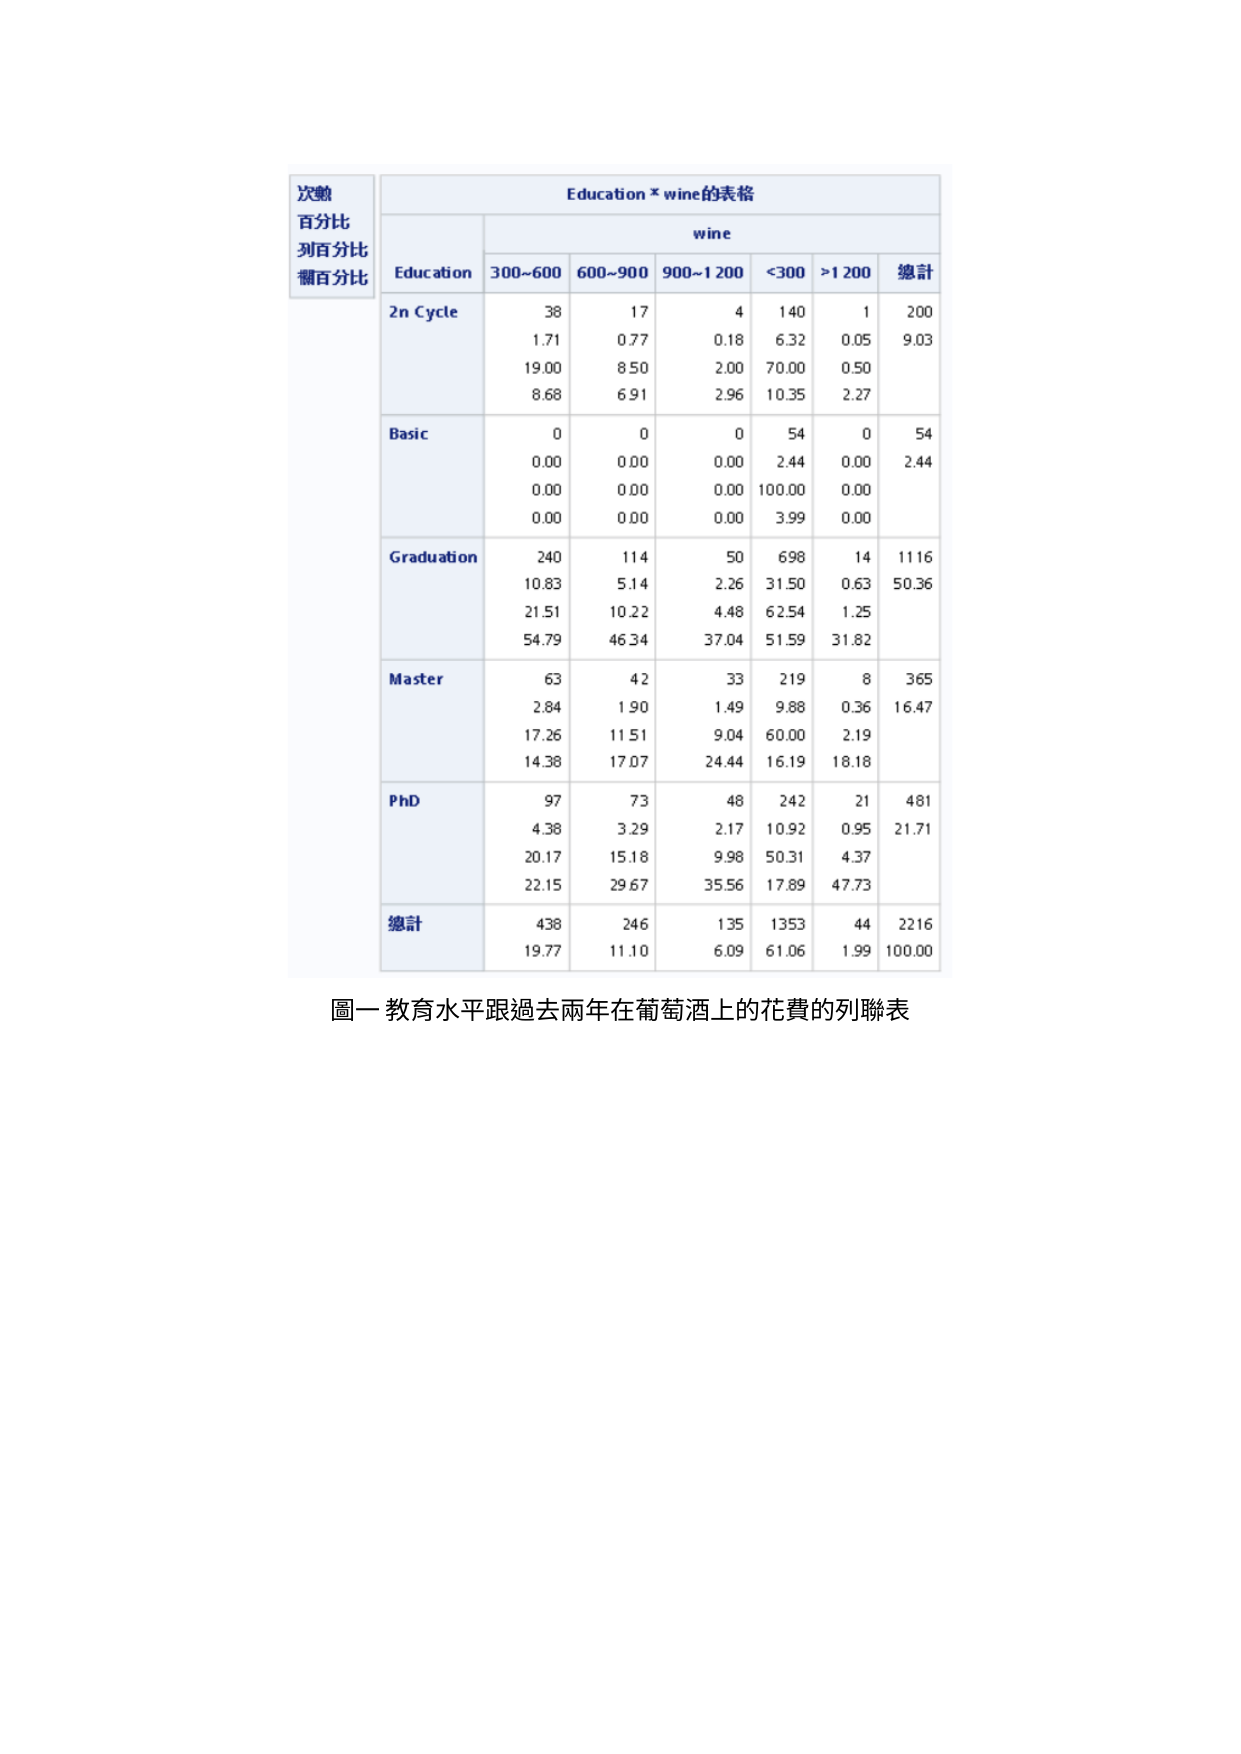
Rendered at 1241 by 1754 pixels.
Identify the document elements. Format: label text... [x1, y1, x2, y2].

picture [287, 164, 953, 978]
text 圖一 教育水平跟過去兩年在葡萄酒上的花費的列聯表 [187, 989, 1053, 1027]
